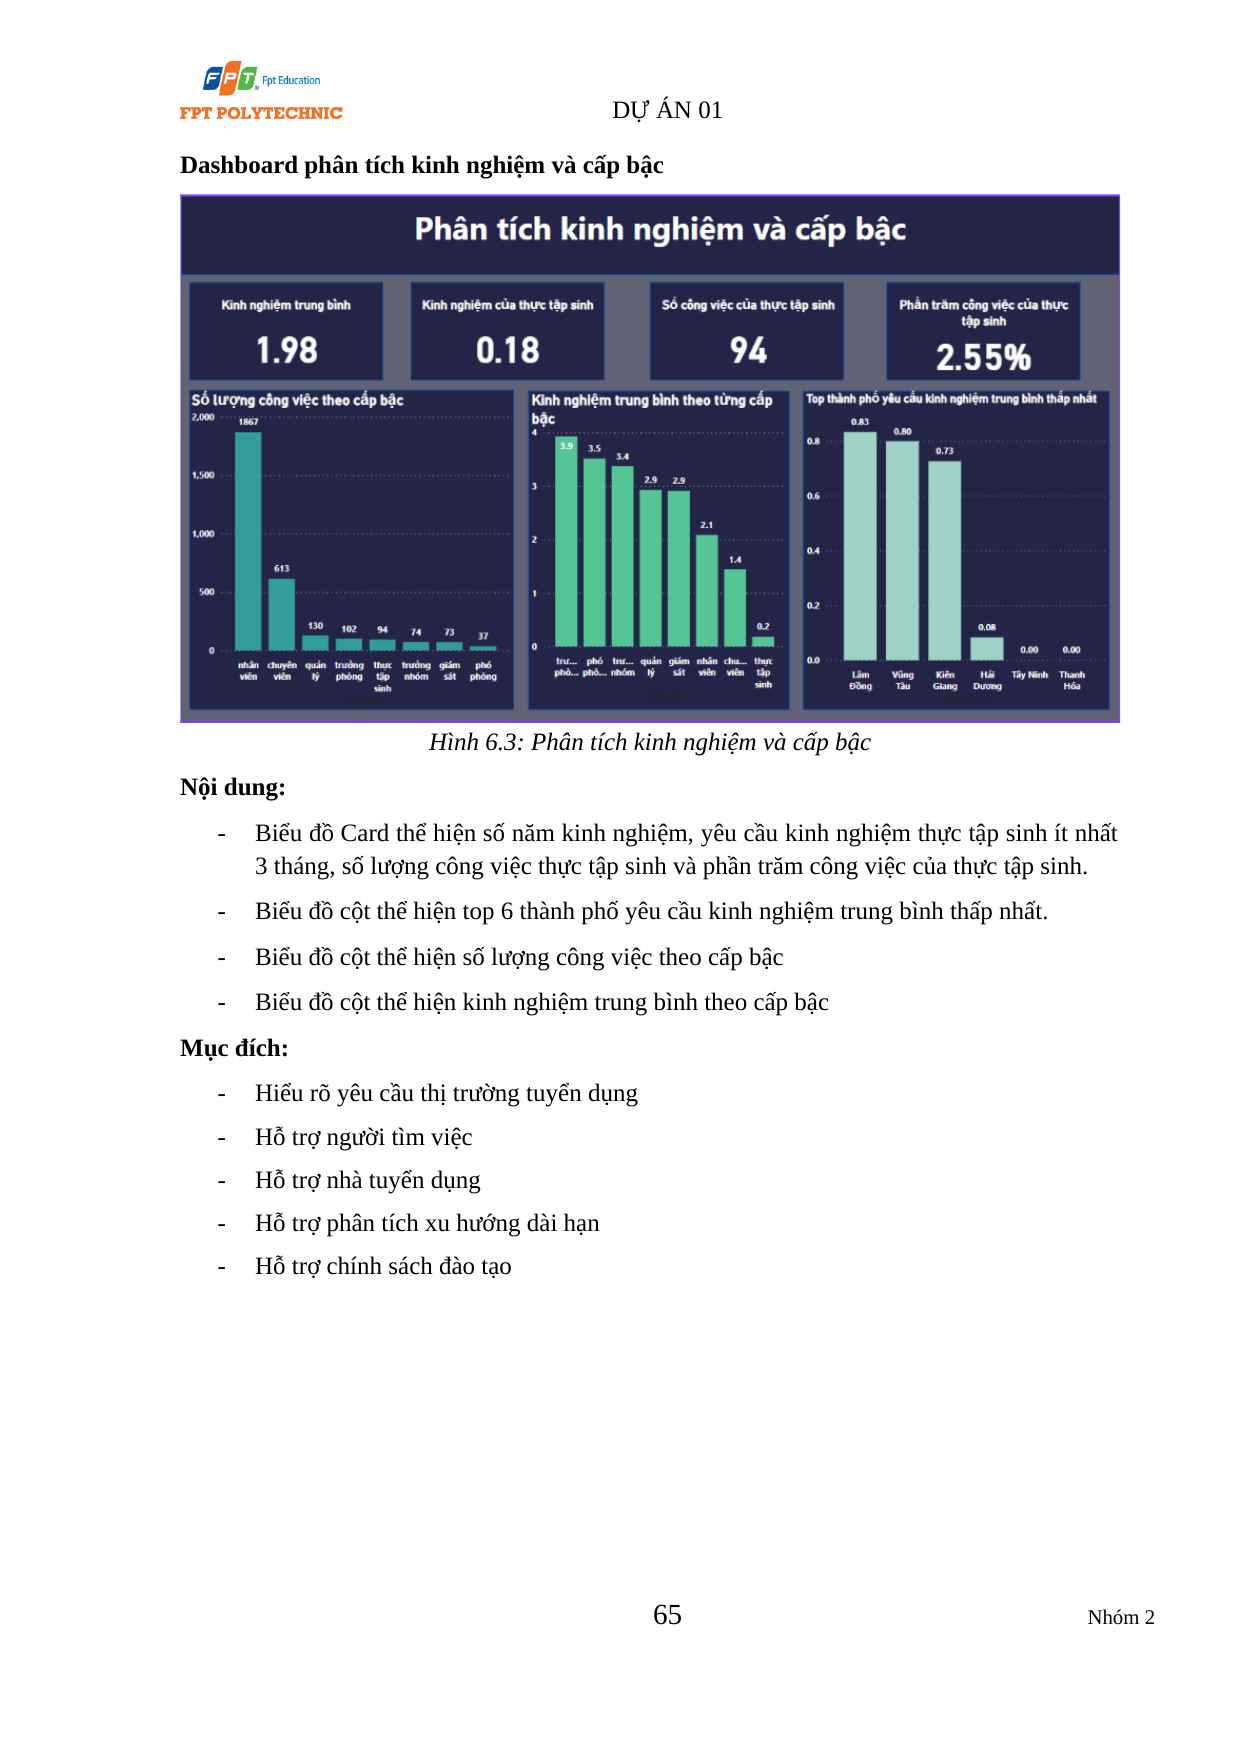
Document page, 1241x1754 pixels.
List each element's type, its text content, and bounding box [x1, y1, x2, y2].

list Hỗ trợ nhà tuyển dụng [217, 1165, 1120, 1193]
picture [180, 191, 1121, 723]
list Biểu đồ cột thể hiện kinh nghiệm trung bình theo cấp bậc [217, 987, 1120, 1016]
list Hỗ trợ chính sách đào tạo [217, 1251, 1120, 1280]
list Biểu đồ cột thể hiện top 6 thành phố yêu cầu kinh nghiệm trung bình thấp nhất. [217, 896, 1120, 925]
text Nội dung: [180, 772, 1120, 801]
list Biểu đồ cột thể hiện số lượng công việc theo cấp bậc [217, 942, 1120, 971]
list Hỗ trợ người tìm việc [217, 1122, 1120, 1150]
list Hỗ trợ phân tích xu hướng dài hạn [217, 1208, 1120, 1237]
text Mục đích: [180, 1033, 1120, 1062]
picture [180, 61, 344, 119]
list Biểu đồ Card thể hiện số năm kinh nghiệm, yêu cầu kinh nghiệm thực tập sinh ít nhất 3 tháng, số lượng công việc thực tập sinh và phần trăm công việc của thực tập sinh. [217, 818, 1120, 879]
text Hình 6.3: Phân tích kinh nghiệm và cấp bậc [180, 723, 1120, 756]
subtitle Dashboard phân tích kinh nghiệm và cấp bậc [180, 150, 1120, 179]
list Hiểu rõ yêu cầu thị trường tuyển dụng [217, 1078, 1120, 1107]
